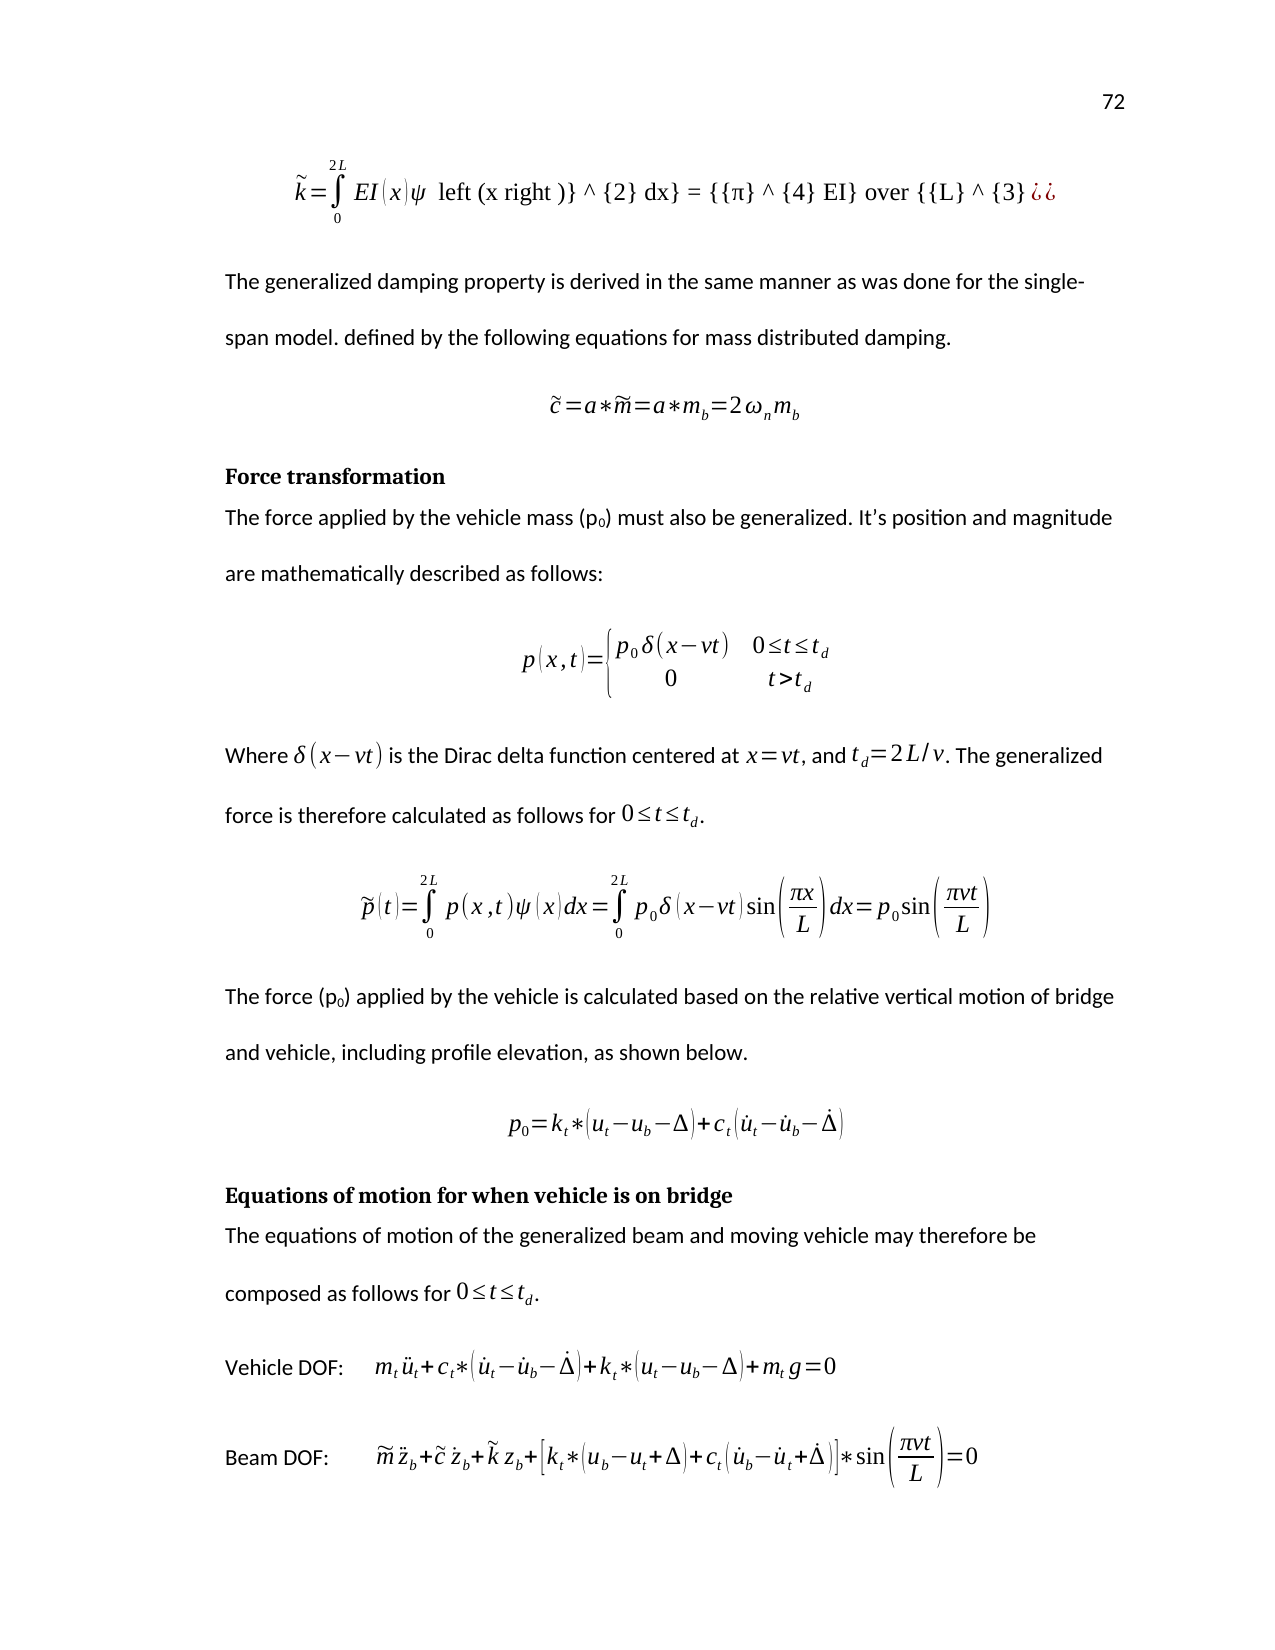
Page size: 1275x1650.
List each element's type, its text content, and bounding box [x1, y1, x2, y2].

text The equations of motion of the generalized beam and moving vehicle may therefore be composed as follows for . [225, 1221, 1125, 1309]
subtitle Force transformation [225, 464, 1125, 490]
subtitle Equations of motion for when vehicle is on bridge [225, 1183, 1125, 1209]
text Where is the Dirac delta function centered at , and . The generalized force is therefore calculated as follows for . [225, 740, 1125, 831]
text Vehicle DOF: [225, 1349, 1125, 1384]
text Beam DOF: [225, 1425, 1125, 1490]
text The force applied by the vehicle mass (p0) must also be generalized. It’s position and magnitude are mathematically described as follows: [225, 503, 1125, 587]
text The force (p0) applied by the vehicle is calculated based on the relative vertical motion of bridge and vehicle, including profile elevation, as shown below. [225, 982, 1125, 1066]
text The generalized damping property is derived in the same manner as was done for the single-span model. defined by the following equations for mass distributed damping. [225, 267, 1125, 351]
